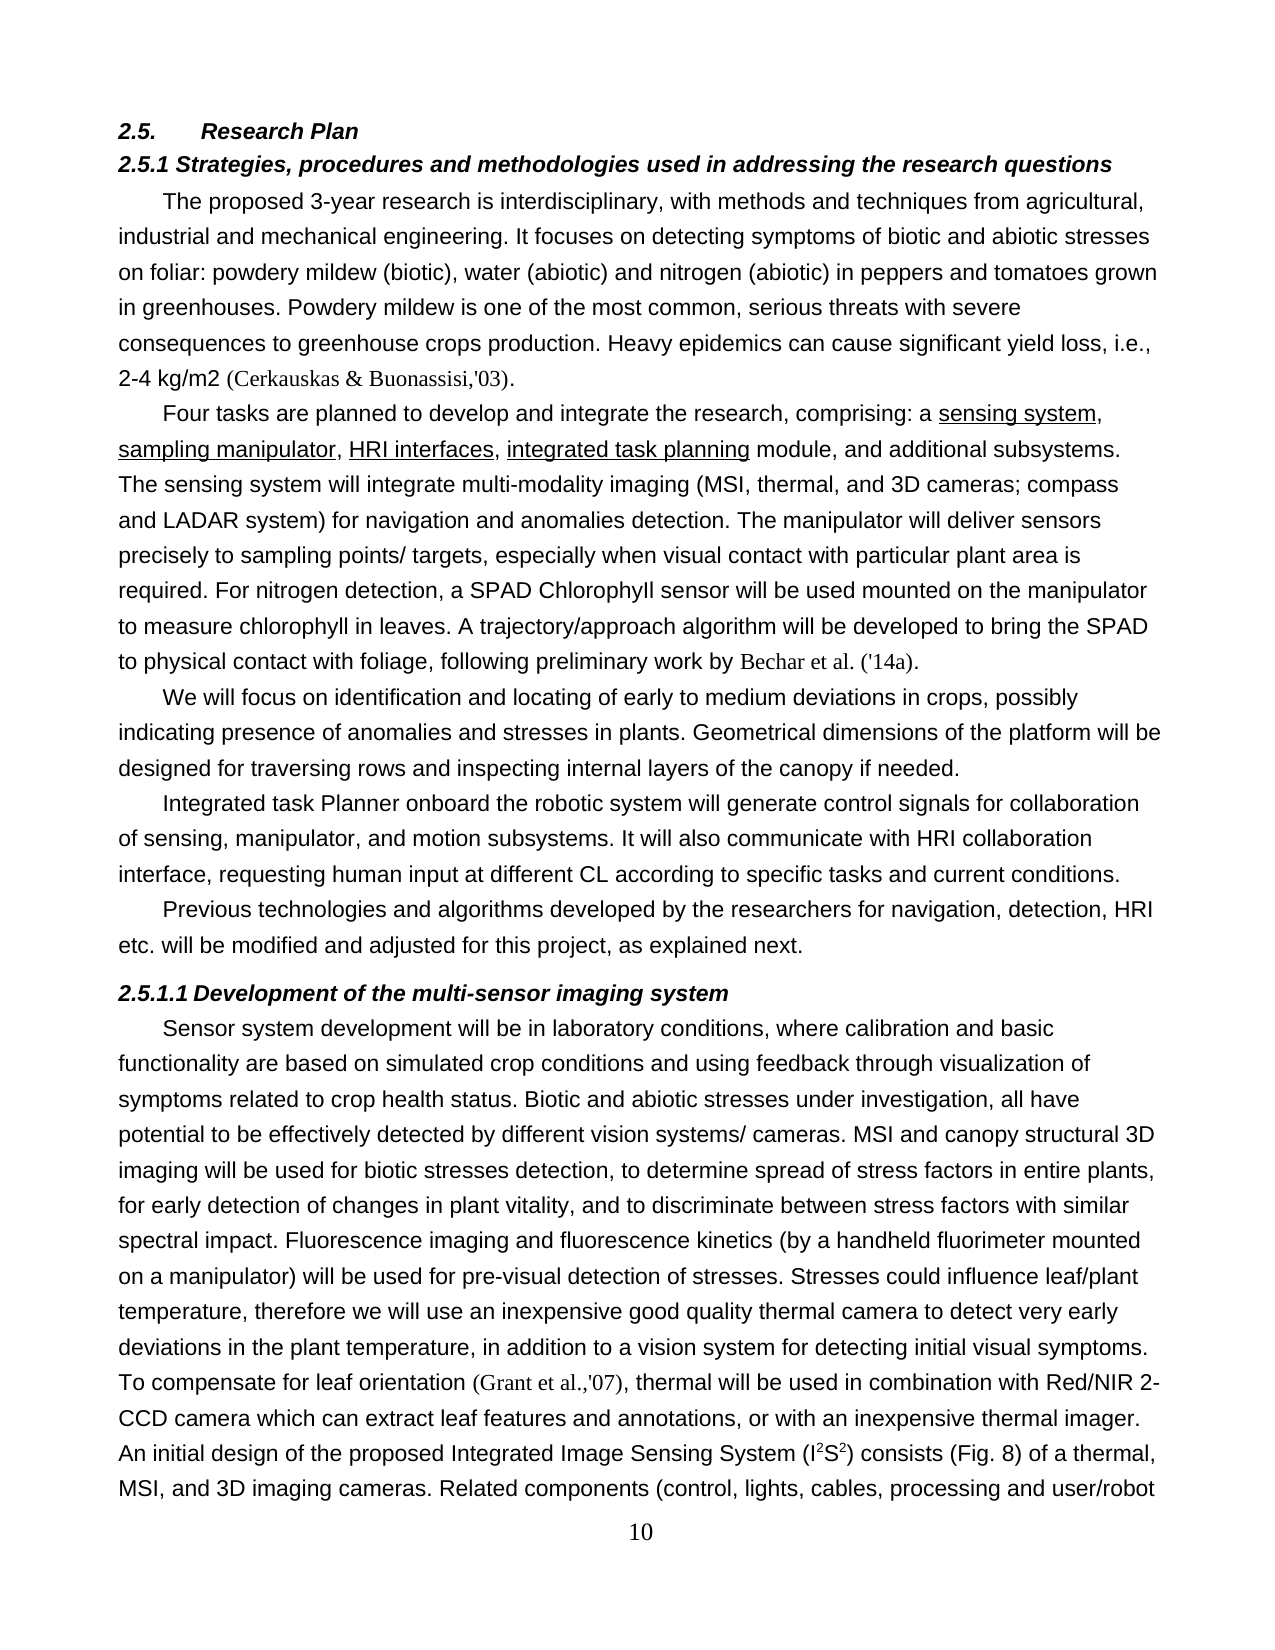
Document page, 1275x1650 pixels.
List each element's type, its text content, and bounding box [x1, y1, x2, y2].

text Integrated task Planner onboard the robotic system will generate control signals for collaboration of sensing, manipulator, and motion subsystems. It will also communicate with HRI collaboration interface, requesting human input at different CL according to specific tasks and current conditions. [118, 783, 1163, 889]
subtitle 2.5.1 Strategies, procedures and methodologies used in addressing the research questions [118, 151, 1163, 177]
subtitle 2.5. Research Plan [118, 118, 1163, 144]
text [118, 1008, 1163, 1504]
text The proposed 3-year research is interdisciplinary, with methods and techniques from agricultural, industrial and mechanical engineering. It focuses on detecting symptoms of biotic and abiotic stresses on foliar: powdery mildew (biotic), water (abiotic) and nitrogen (abiotic) in peppers and tomatoes grown in greenhouses. Powdery mildew is one of the most common, serious threats with severe consequences to greenhouse crops production. Heavy epidemics can cause significant yield loss, i.e., 2-4 kg/m2 (Cerkauskas & Buonassisi,'03). [118, 181, 1163, 393]
text Four tasks are planned to develop and integrate the research, comprising: a sensing system, sampling manipulator, HRI interfaces, integrated task planning module, and additional subsystems. The sensing system will integrate multi-modality imaging (MSI, thermal, and 3D cameras; compass and LADAR system) for navigation and anomalies detection. The manipulator will deliver sensors precisely to sampling points/ targets, especially when visual contact with particular plant area is required. For nitrogen detection, a SPAD ChlorophyIl sensor will be used mounted on the manipulator to measure chlorophyll in leaves. A trajectory/approach algorithm will be developed to bring the SPAD to physical contact with foliage, following preliminary work by Bechar et al. ('14a). [118, 393, 1163, 677]
text Previous technologies and algorithms developed by the researchers for navigation, detection, HRI etc. will be modified and adjusted for this project, as explained next. [118, 889, 1163, 960]
text We will focus on identification and locating of early to medium deviations in crops, possibly indicating presence of anomalies and stresses in plants. Geometrical dimensions of the platform will be designed for traversing rows and inspecting internal layers of the canopy if needed. [118, 677, 1163, 783]
subtitle 2.5.1.1 Development of the multi-sensor imaging system [118, 973, 1163, 1008]
